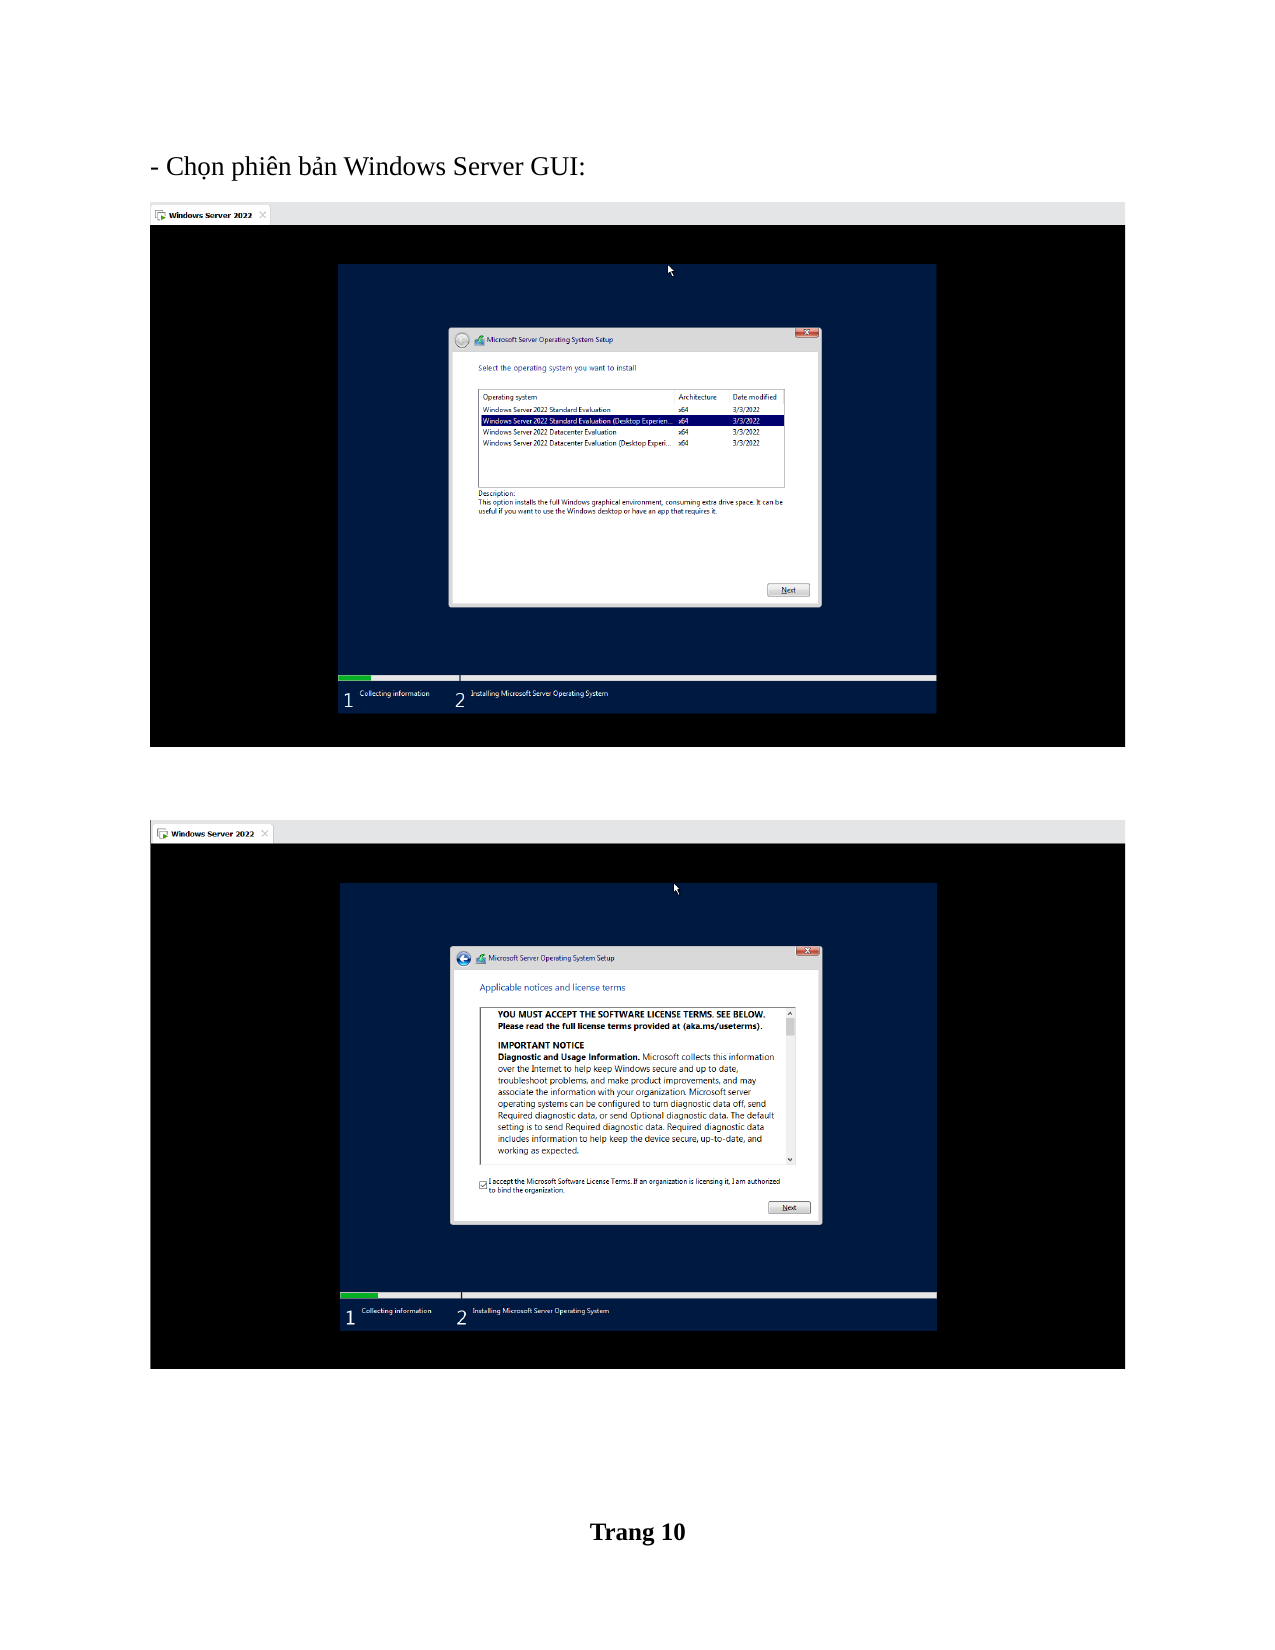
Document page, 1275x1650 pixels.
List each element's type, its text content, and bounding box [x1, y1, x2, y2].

picture [150, 820, 1125, 1369]
picture [150, 202, 1125, 747]
text - Chọn phiên bản Windows Server GUI: [150, 150, 1125, 181]
